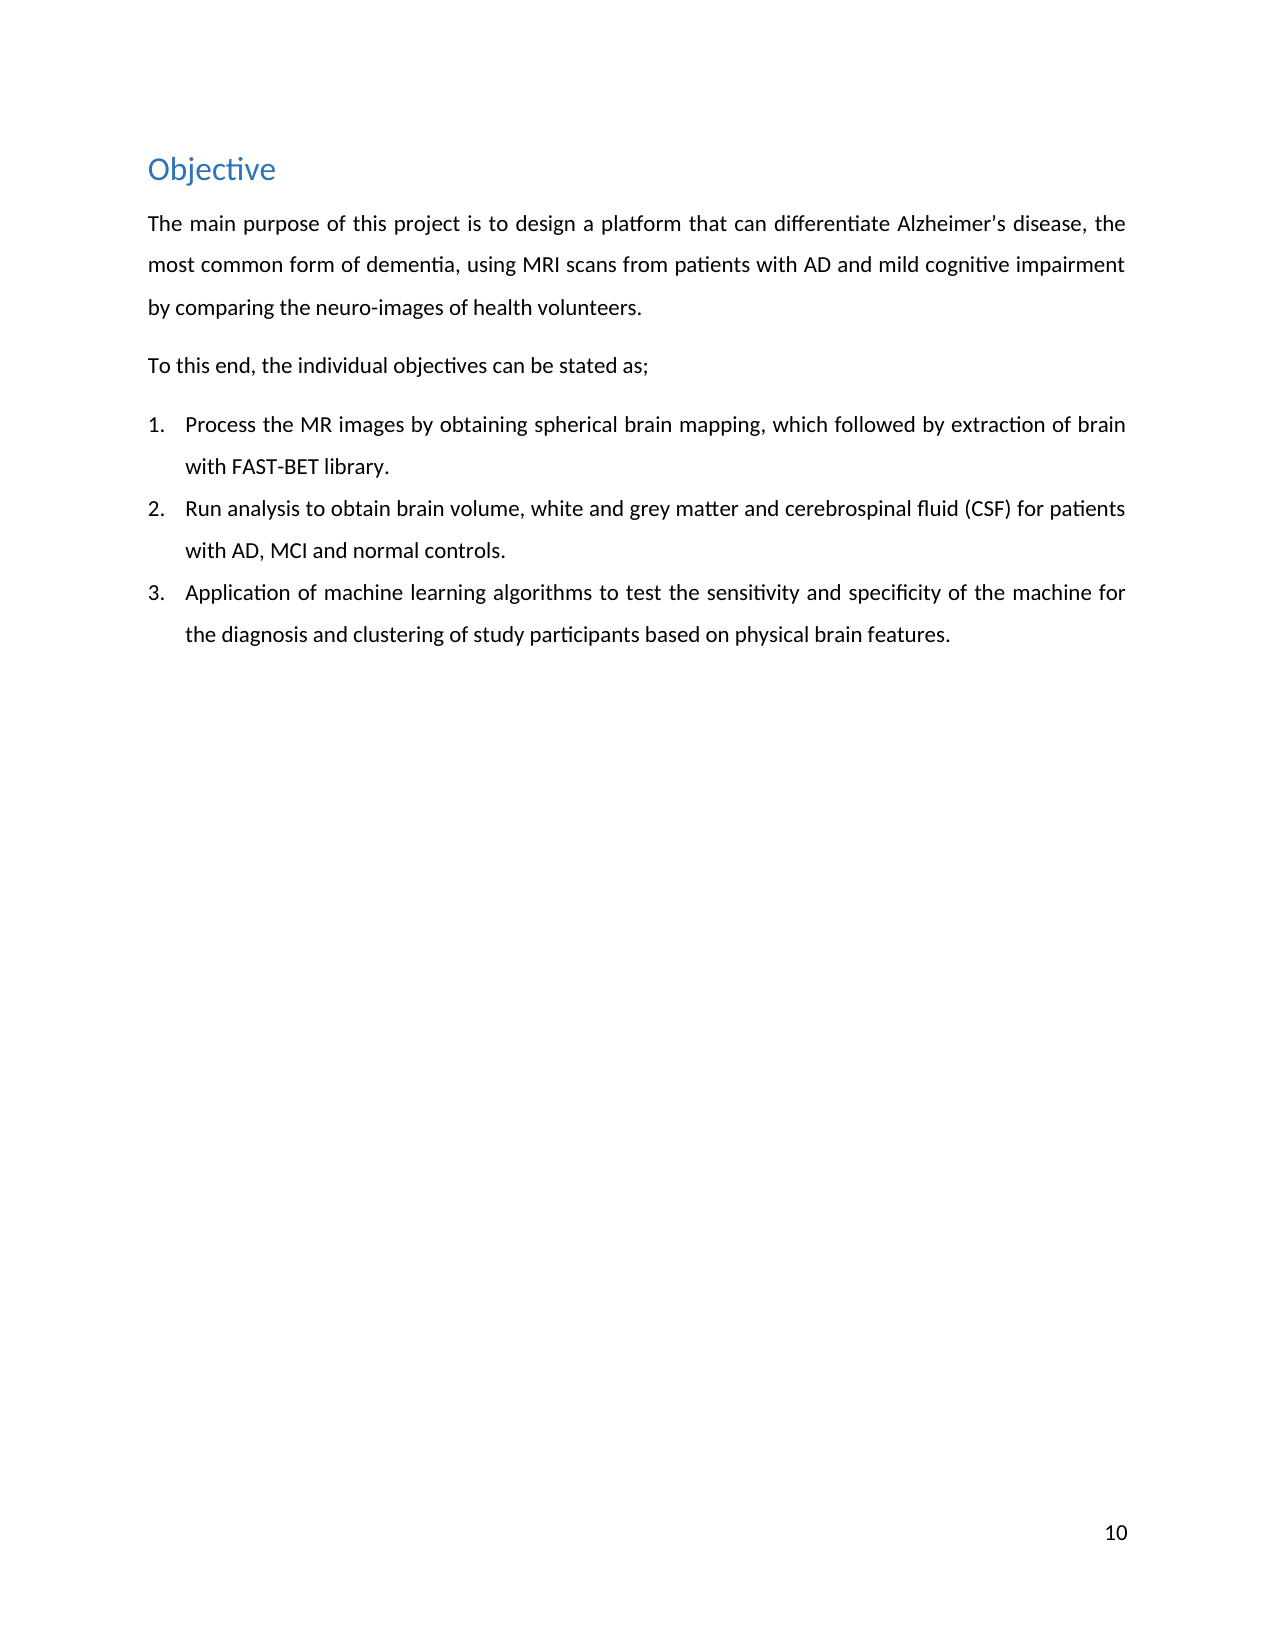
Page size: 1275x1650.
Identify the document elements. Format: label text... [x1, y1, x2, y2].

list Run analysis to obtain brain volume, white and grey matter and cerebrospinal fluid (CSF) for patients with AD, MCI and normal controls. [148, 494, 1127, 564]
text The main purpose of this project is to design a platform that can differentiate Alzheimer’s disease, the most common form of dementia, using MRI scans from patients with AD and mild cognitive impairment by comparing the neuro-images of health volunteers. [148, 209, 1127, 321]
text Objective [148, 148, 1127, 188]
list Application of machine learning algorithms to test the sensitivity and specificity of the machine for the diagnosis and clustering of study participants based on physical brain features. [148, 578, 1127, 648]
text To this end, the individual objectives can be stated as; [148, 351, 1127, 379]
list Process the MR images by obtaining spherical brain mapping, which followed by extraction of brain with FAST-BET library. [148, 410, 1127, 480]
